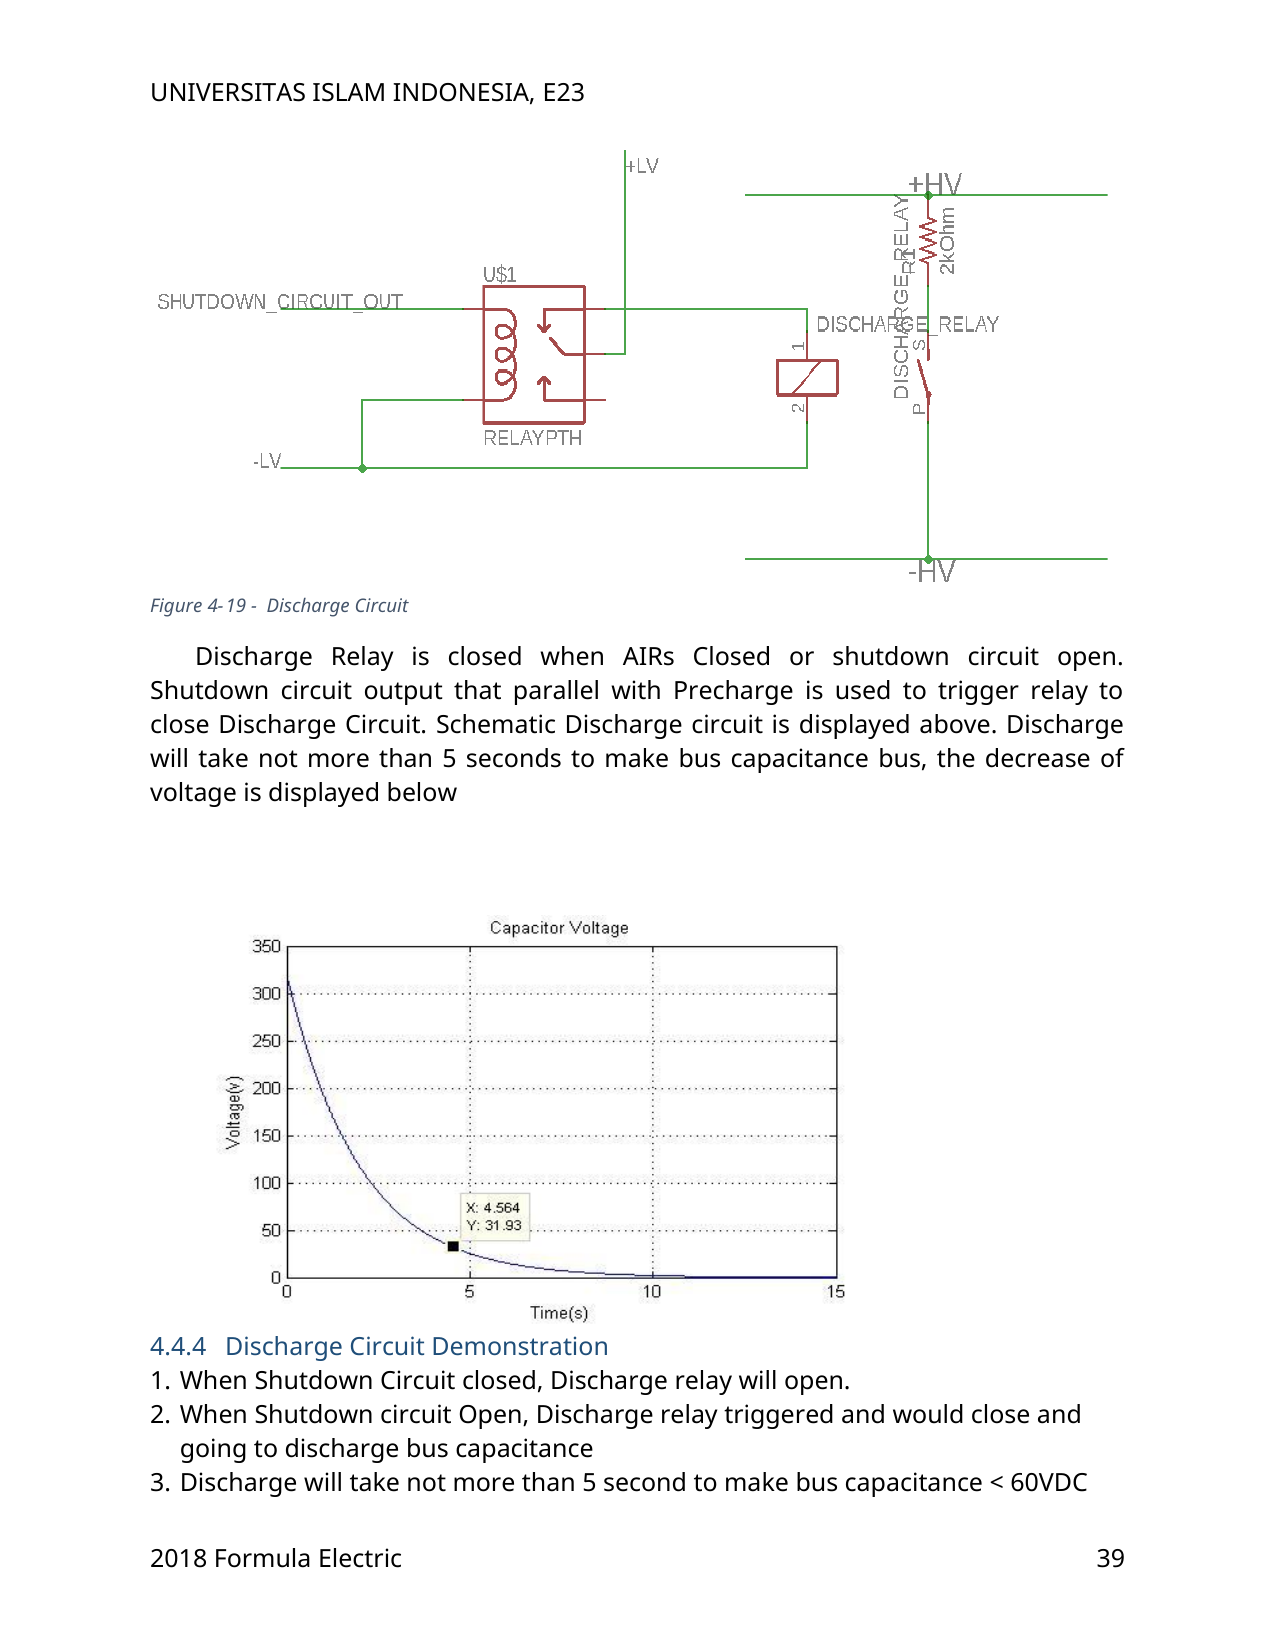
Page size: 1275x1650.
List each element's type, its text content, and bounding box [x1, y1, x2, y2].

picture [150, 150, 1108, 592]
picture [195, 915, 904, 1325]
list When Shutdown Circuit closed, Discharge relay will open. [150, 1362, 1125, 1397]
text Discharge Relay is closed when AIRs Closed or shutdown circuit open. Shutdown circuit output that parallel with Precharge is used to trigger relay to close Discharge Circuit. Schematic Discharge circuit is displayed above. Discharge will take not more than 5 seconds to make bus capacitance bus, the decrease of voltage is displayed below [150, 638, 1125, 809]
list When Shutdown circuit Open, Discharge relay triggered and would close and going to discharge bus capacitance [150, 1397, 1125, 1465]
list Discharge will take not more than 5 second to make bus capacitance < 60VDC [150, 1465, 1125, 1499]
subtitle Discharge Circuit Demonstration [150, 1328, 1125, 1362]
